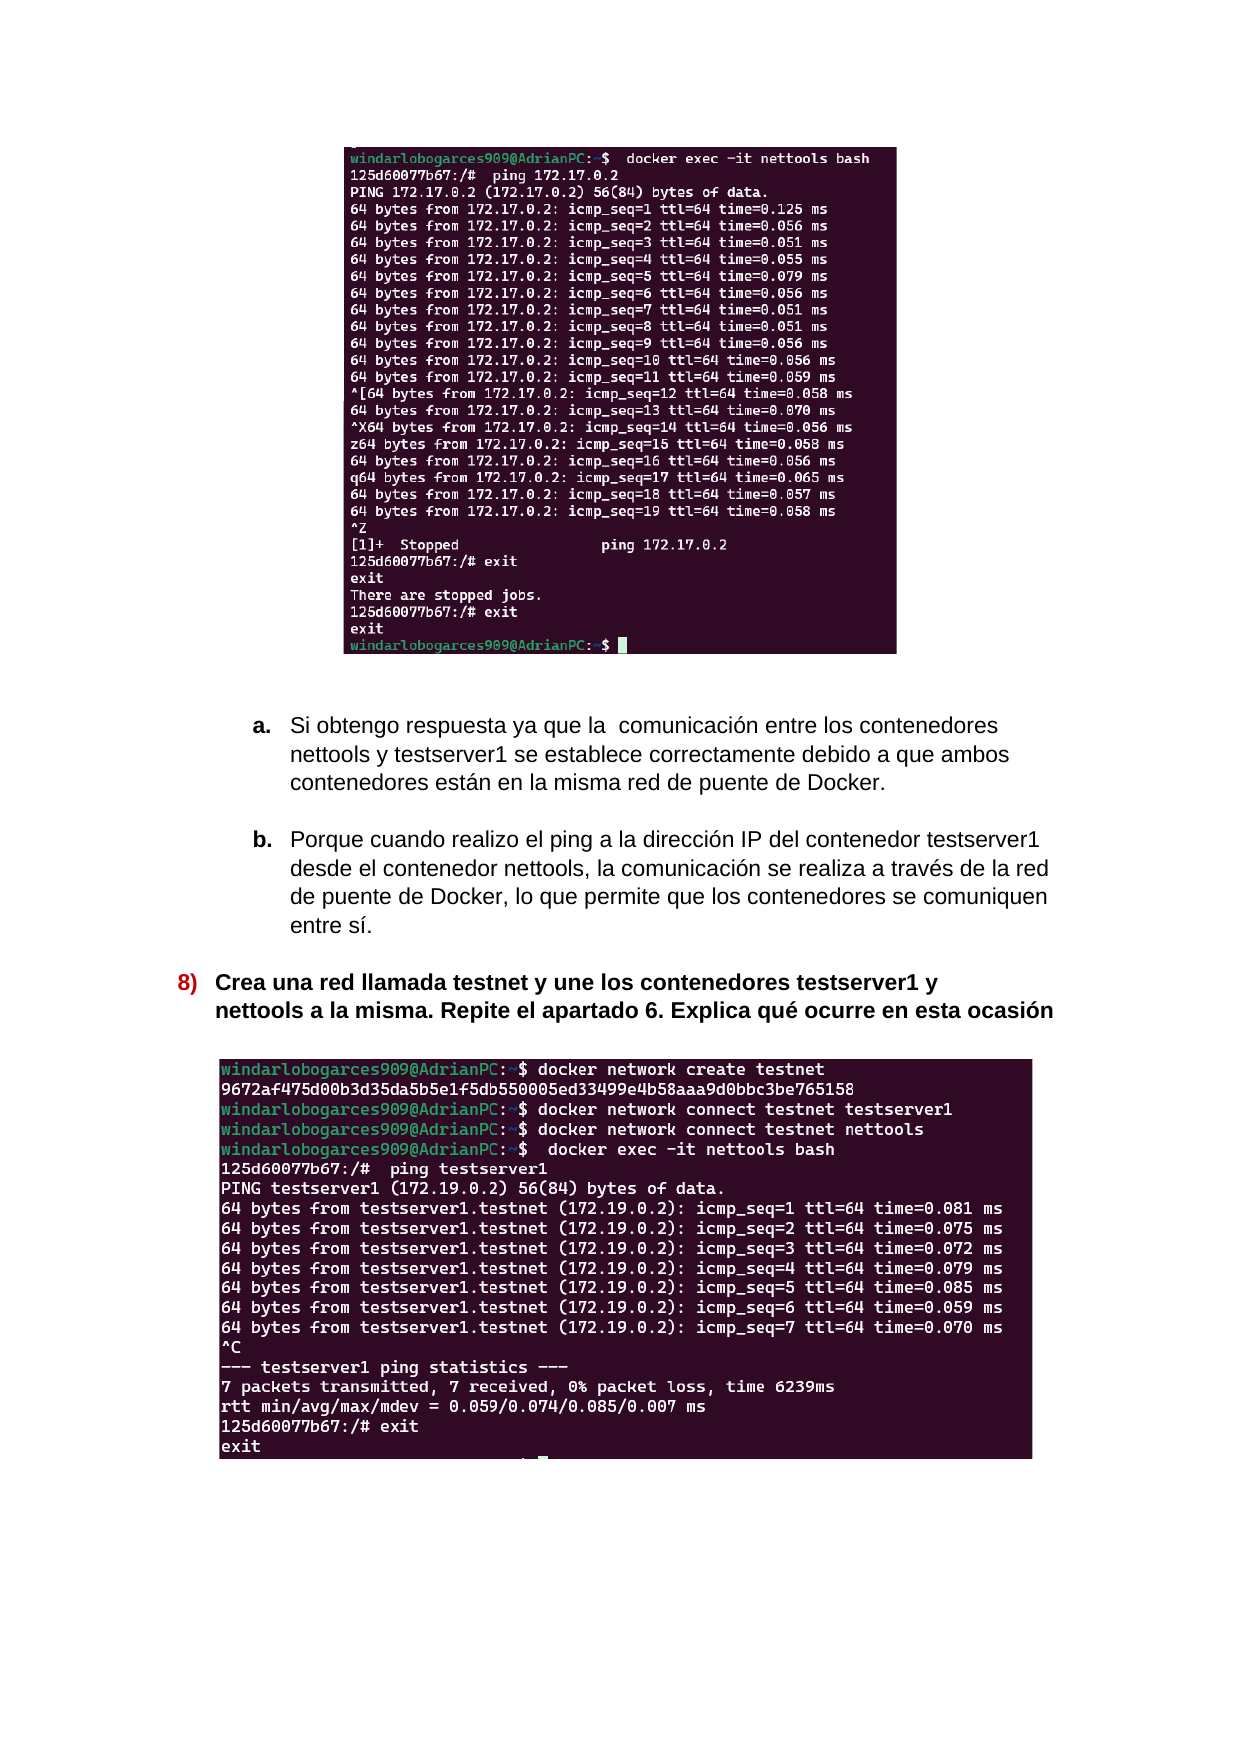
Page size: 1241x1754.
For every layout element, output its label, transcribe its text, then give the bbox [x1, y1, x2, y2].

list Crea una red llamada testnet y une los contenedores testserver1 y [177, 968, 1063, 995]
picture [219, 1059, 1033, 1459]
list Si obtengo respuesta ya que la comunicación entre los contenedores nettools y testserver1 se establece correctamente debido a que ambos contenedores están en la misma red de puente de Docker. [252, 712, 1063, 796]
list nettools a la misma. Repite el apartado 6. Explica qué ocurre en esta ocasión [215, 997, 1063, 1023]
list Porque cuando realizo el ping a la dirección IP del contenedor testserver1 desde el contenedor nettools, la comunicación se realiza a través de la red de puente de Docker, lo que permite que los contenedores se comuniquen entre sí. [252, 826, 1063, 938]
picture [343, 147, 897, 654]
